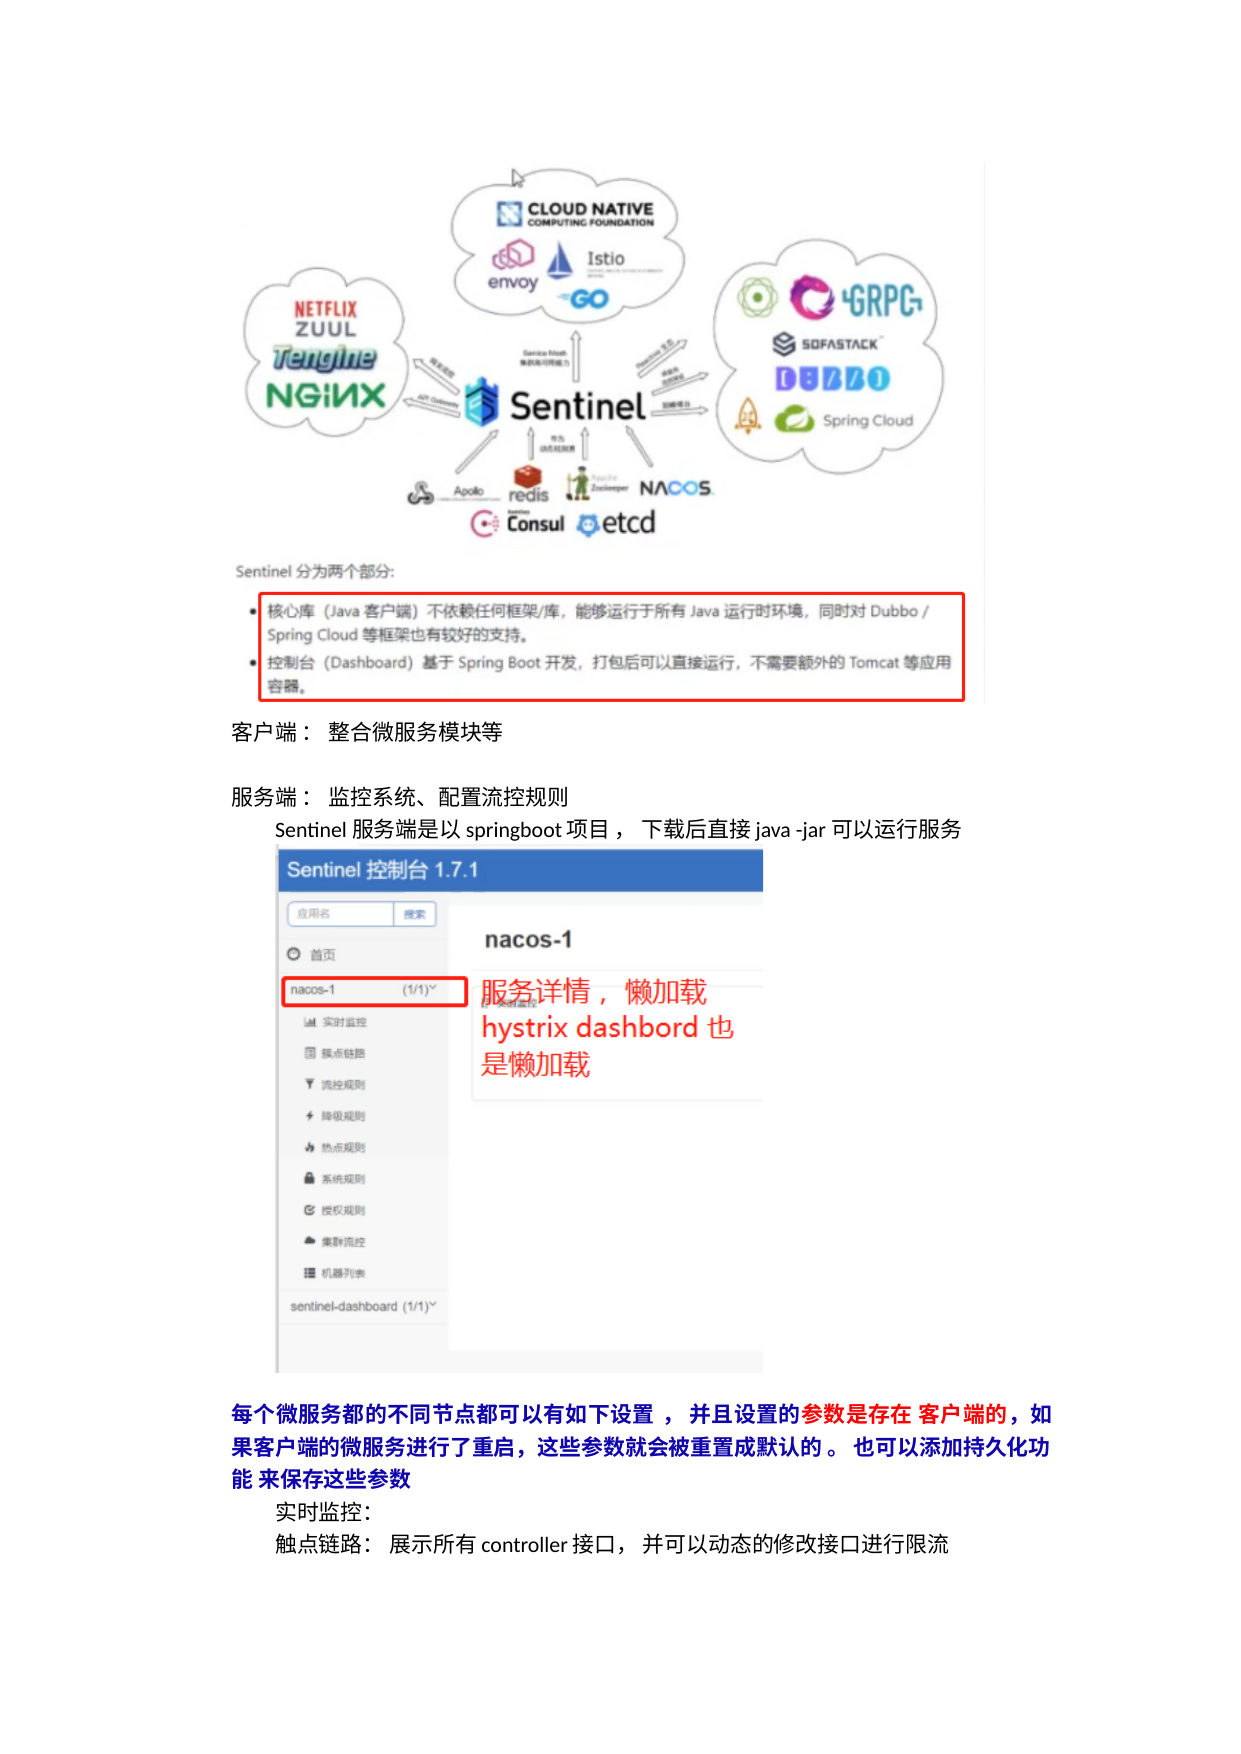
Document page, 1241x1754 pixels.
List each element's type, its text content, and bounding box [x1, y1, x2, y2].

list 客户端 ： 整合微服务模块等 [187, 714, 1053, 747]
list 实时监控： [231, 1494, 1053, 1527]
picture [231, 162, 985, 703]
list 服务端 ： 监控系统、配置流控规则 [187, 779, 1053, 812]
list Sentinel 服务端是以springboot项目 ， 下载后直接java -jar 可以运行服务 [231, 812, 1053, 844]
picture [275, 844, 764, 1373]
list 每个微服务都的不同节点都可以有如下设置 ， 并且设置的参数是存在 客户端的，如果客户端的微服务进行了重启，这些参数就会被重置成默认的 。 也可以添加持久化功能 来保存这些参数 [231, 1397, 1053, 1494]
list 触点链路： 展示所有controller接口， 并可以动态的修改接口进行限流 [231, 1527, 1053, 1559]
